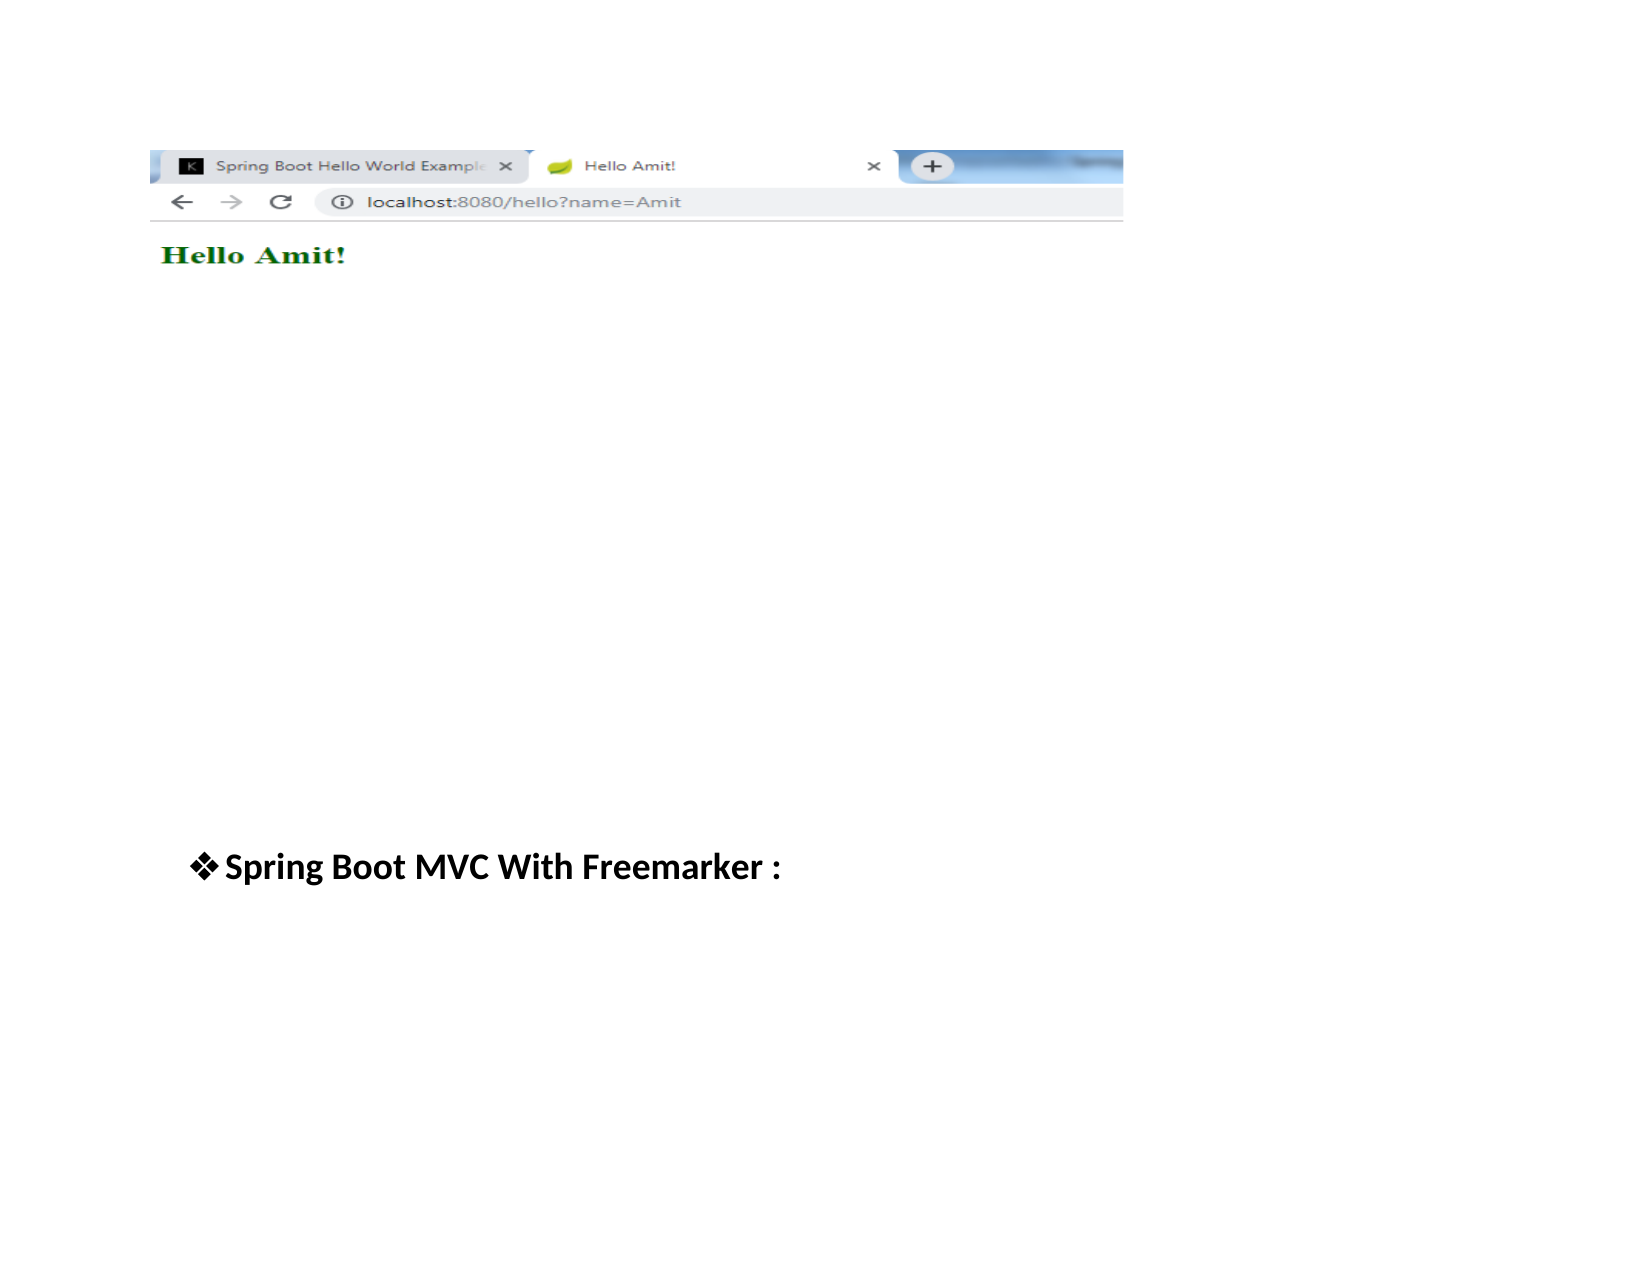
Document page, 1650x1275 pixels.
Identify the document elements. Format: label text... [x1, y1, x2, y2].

list Spring Boot MVC With Freemarker : [187, 843, 1500, 889]
picture [150, 150, 1124, 435]
